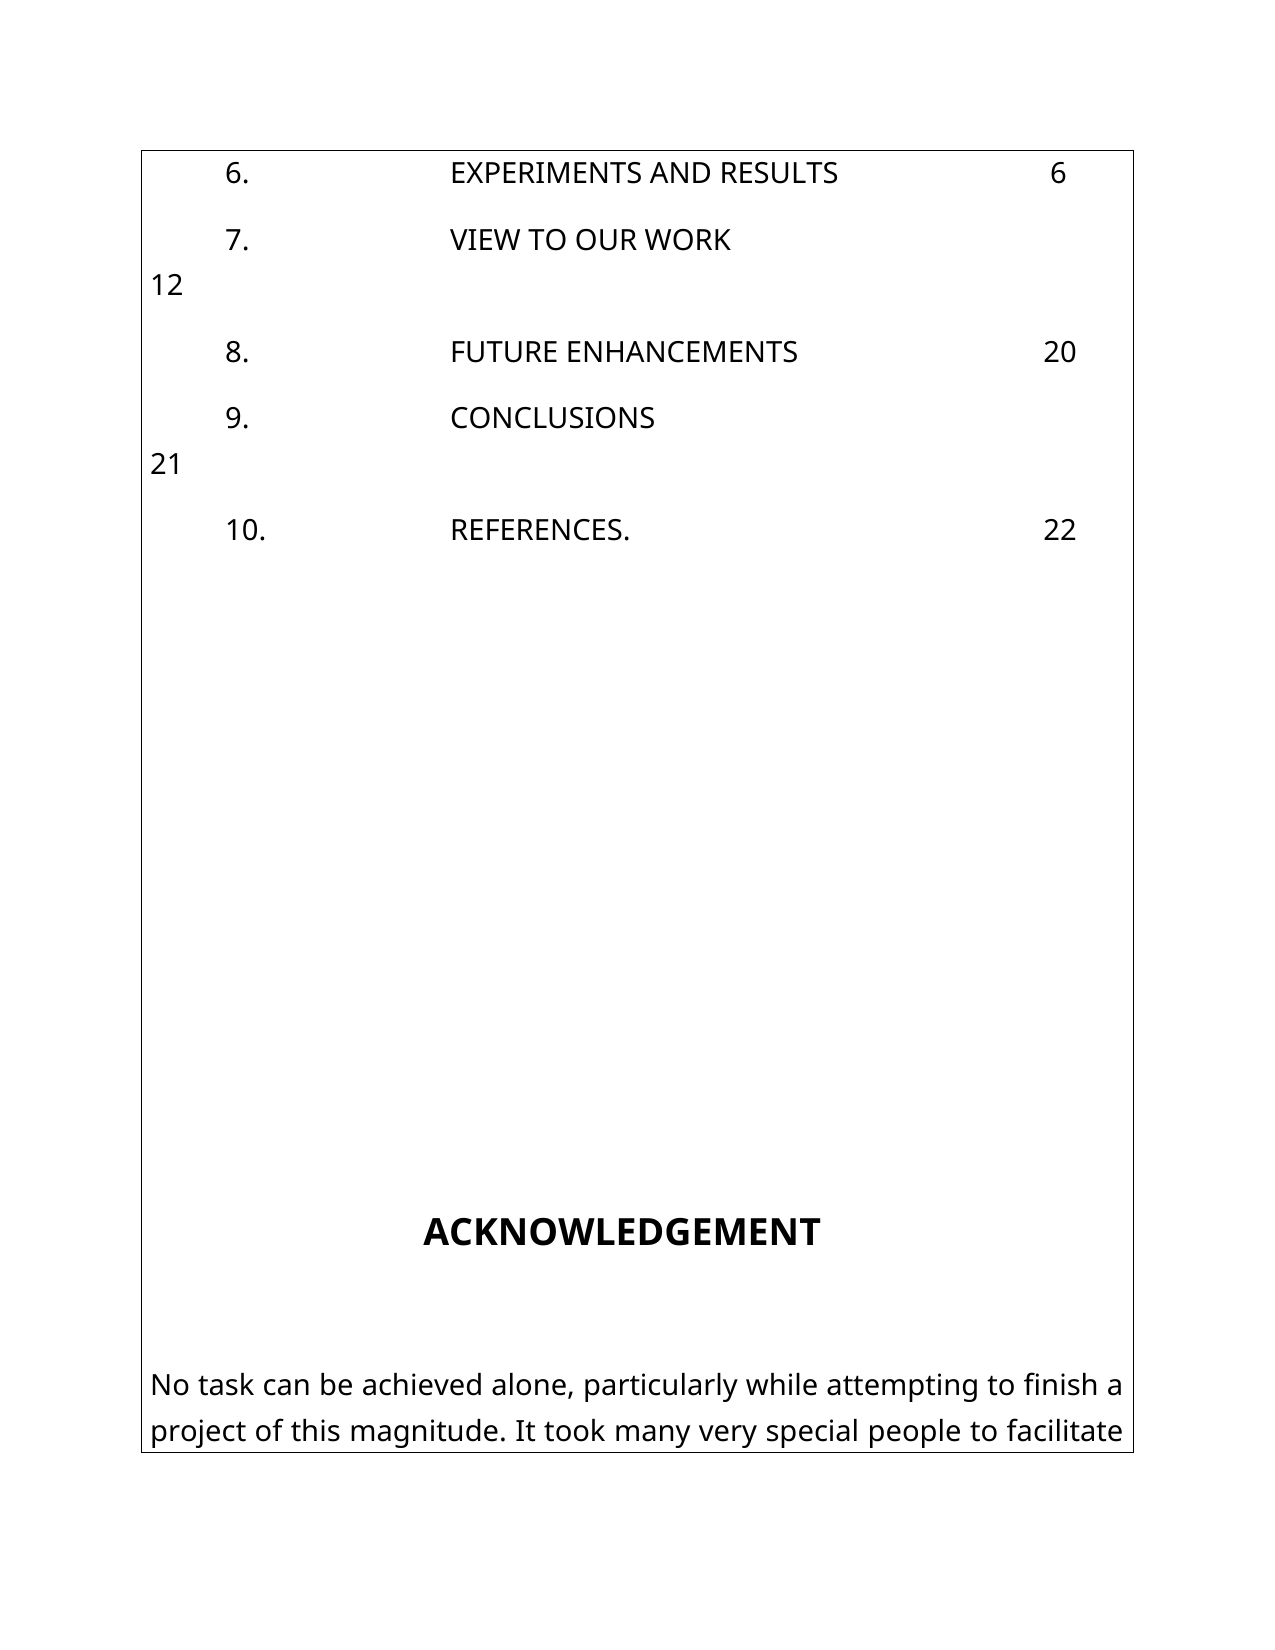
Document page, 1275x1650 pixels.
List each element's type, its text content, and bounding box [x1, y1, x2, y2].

text 8. FUTURE ENHANCEMENTS 20 [142, 328, 1133, 371]
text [142, 1362, 1133, 1452]
text ACKNOWLEDGEMENT [142, 1203, 1133, 1257]
text 9. CONCLUSIONS 21 [142, 395, 1133, 483]
text 7. VIEW TO OUR WORK 12 [142, 216, 1133, 304]
text 10. REFERENCES. 22 [142, 507, 1133, 549]
text 6. EXPERIMENTS AND RESULTS 6 [142, 151, 1133, 192]
